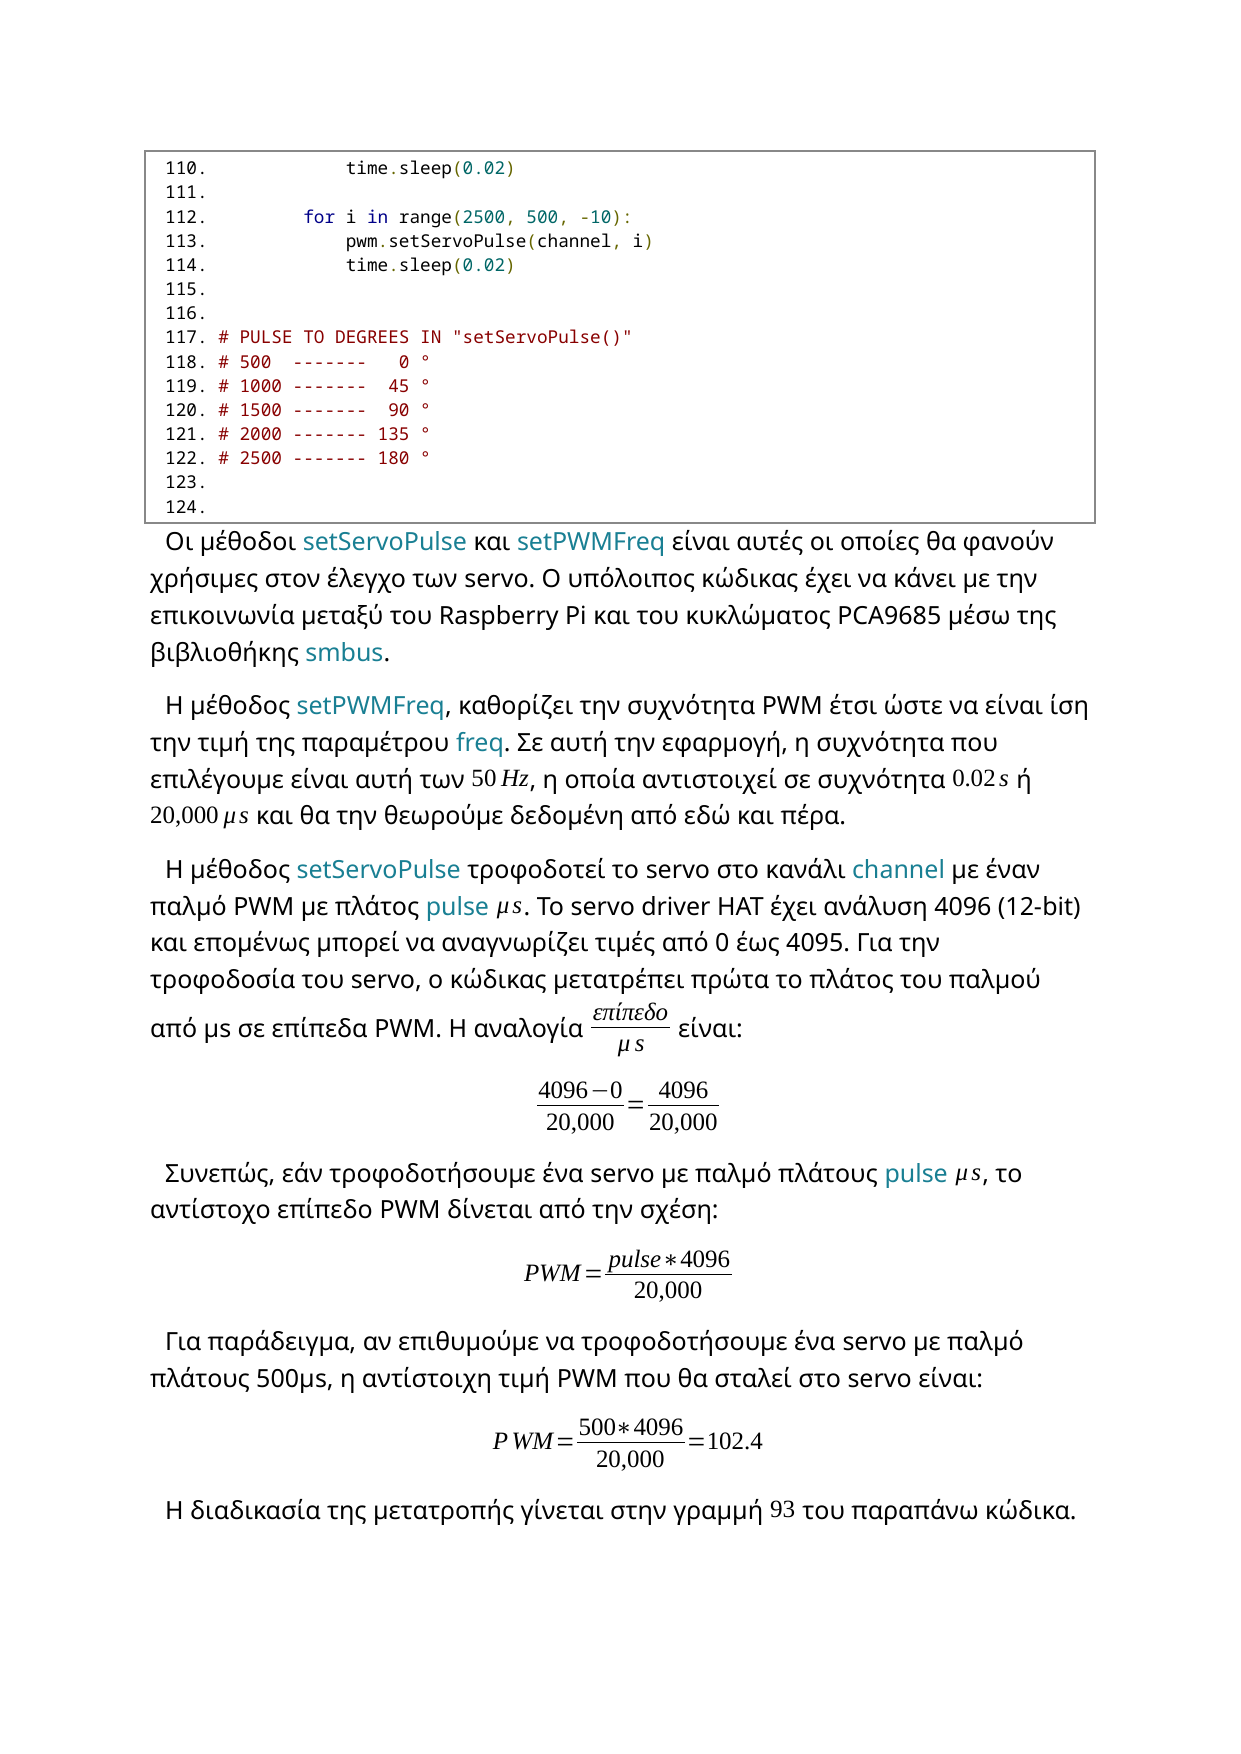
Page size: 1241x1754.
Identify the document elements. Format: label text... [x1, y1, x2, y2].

text 119. # 1000 ------- 45 ° [150, 373, 1090, 397]
text 110. time.sleep(0.02) [146, 152, 1094, 180]
text 121. # 2000 ------- 135 ° [150, 422, 1090, 446]
text 118. # 500 ------- 0 ° [150, 349, 1090, 373]
text Για παράδειγμα, αν επιθυμούμε να τροφοδοτήσουμε ένα servo με παλμό πλάτους 500μs, η αντίστοιχη τιμή PWM που θα σταλεί στο servo είναι: [150, 1324, 1090, 1394]
text Συνεπώς, εάν τροφοδοτήσουμε ένα servo με παλμό πλάτους pulse , το αντίστοχο επίπεδο PWM δίνεται από την σχέση: [150, 1155, 1090, 1226]
text 120. # 1500 ------- 90 ° [150, 397, 1090, 422]
text 123. [150, 470, 1090, 488]
text 117. # PULSE TO DEGREES IN "setServoPulse()" [150, 325, 1090, 349]
text 116. [150, 301, 1090, 325]
text 112. for i in range(2500, 500, -10): [150, 204, 1090, 228]
text Οι μέθοδοι setServoPulse και setPWMFreq είναι αυτές οι οποίες θα φανούν χρήσιμες στον έλεγχο των servo. Ο υπόλοιπος κώδικας έχει να κάνει με την επικοινωνία μεταξύ του Raspberry Pi και του κυκλώματος PCA9685 μέσω της βιβλιοθήκης smbus. [150, 524, 1090, 668]
text 115. [150, 277, 1090, 301]
text 122. # 2500 ------- 180 ° [150, 446, 1090, 470]
text 113. pwm.setServoPulse(channel, i) [150, 228, 1090, 252]
text 124. [146, 488, 1094, 522]
text 114. time.sleep(0.02) [150, 252, 1090, 277]
text Η διαδικασία της μετατροπής γίνεται στην γραμμή του παραπάνω κώδικα. [150, 1492, 1090, 1526]
text 111. [150, 180, 1090, 204]
text Η μέθοδος setPWMFreq, καθορίζει την συχνότητα PWM έτσι ώστε να είναι ίση την τιμή της παραμέτρου freq. Σε αυτή την εφαρμογή, η συχνότητα που επιλέγουμε είναι αυτή των , η οποία αντιστοιχεί σε συχνότητα ή και θα την θεωρούμε δεδομένη από εδώ και πέρα. [150, 688, 1090, 832]
text Η μέθοδος setServoPulse τροφοδοτεί το servo στο κανάλι channel με έναν παλμό PWM με πλάτος pulse . To servo driver HAT έχει ανάλυση 4096 (12-bit) και επομένως μπορεί να αναγνωρίζει τιμές από 0 έως 4095. Για την τροφοδοσία του servo, ο κώδικας μετατρέπει πρώτα το πλάτος του παλμού από μs σε επίπεδα PWM. Η αναλογία είναι: [150, 851, 1090, 1057]
